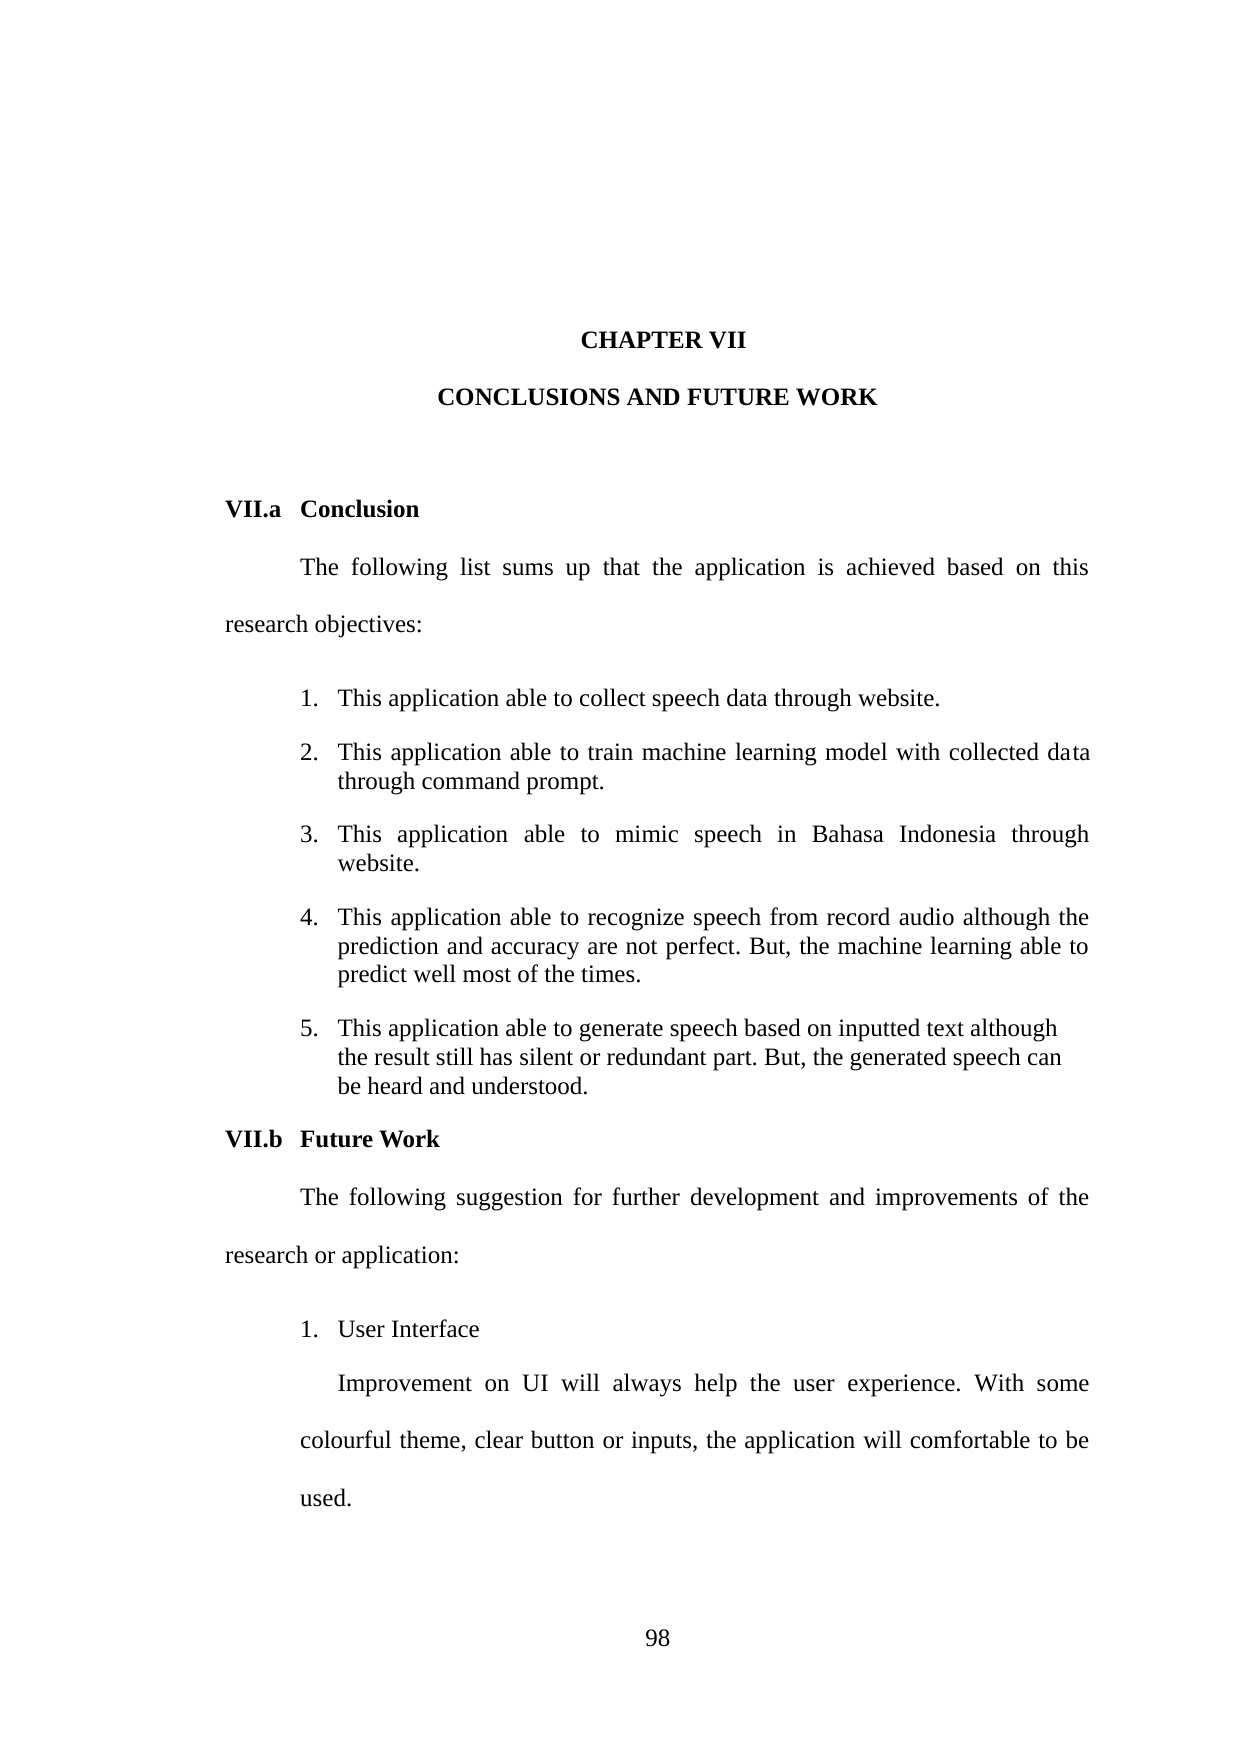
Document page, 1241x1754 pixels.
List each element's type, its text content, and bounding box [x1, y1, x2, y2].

list User Interface [300, 1314, 1090, 1343]
list This application able to generate speech based on inputted text although the result still has silent or redundant part. But, the generated speech can be heard and understood. [300, 1013, 1090, 1099]
text The following suggestion for further development and improvements of the research or application: [225, 1182, 1090, 1269]
subtitle Conclusion [225, 494, 1090, 522]
subtitle Future Work [225, 1124, 1090, 1153]
list This application able to train machine learning model with collected data through command prompt. [300, 737, 1090, 794]
text The following list sums up that the application is achieved based on this research objectives: [225, 552, 1090, 638]
list This application able to mimic speech in Bahasa Indonesia through website. [300, 819, 1090, 877]
subtitle CONCLUSIONS AND FUTURE WORK [225, 325, 1090, 411]
text Improvement on UI will always help the user experience. With some colourful theme, clear button or inputs, the application will comfortable to be used. [300, 1368, 1090, 1512]
list This application able to recognize speech from record audio although the prediction and accuracy are not perfect. But, the machine learning able to predict well most of the times. [300, 902, 1090, 988]
list This application able to collect speech data through website. [300, 683, 1090, 712]
